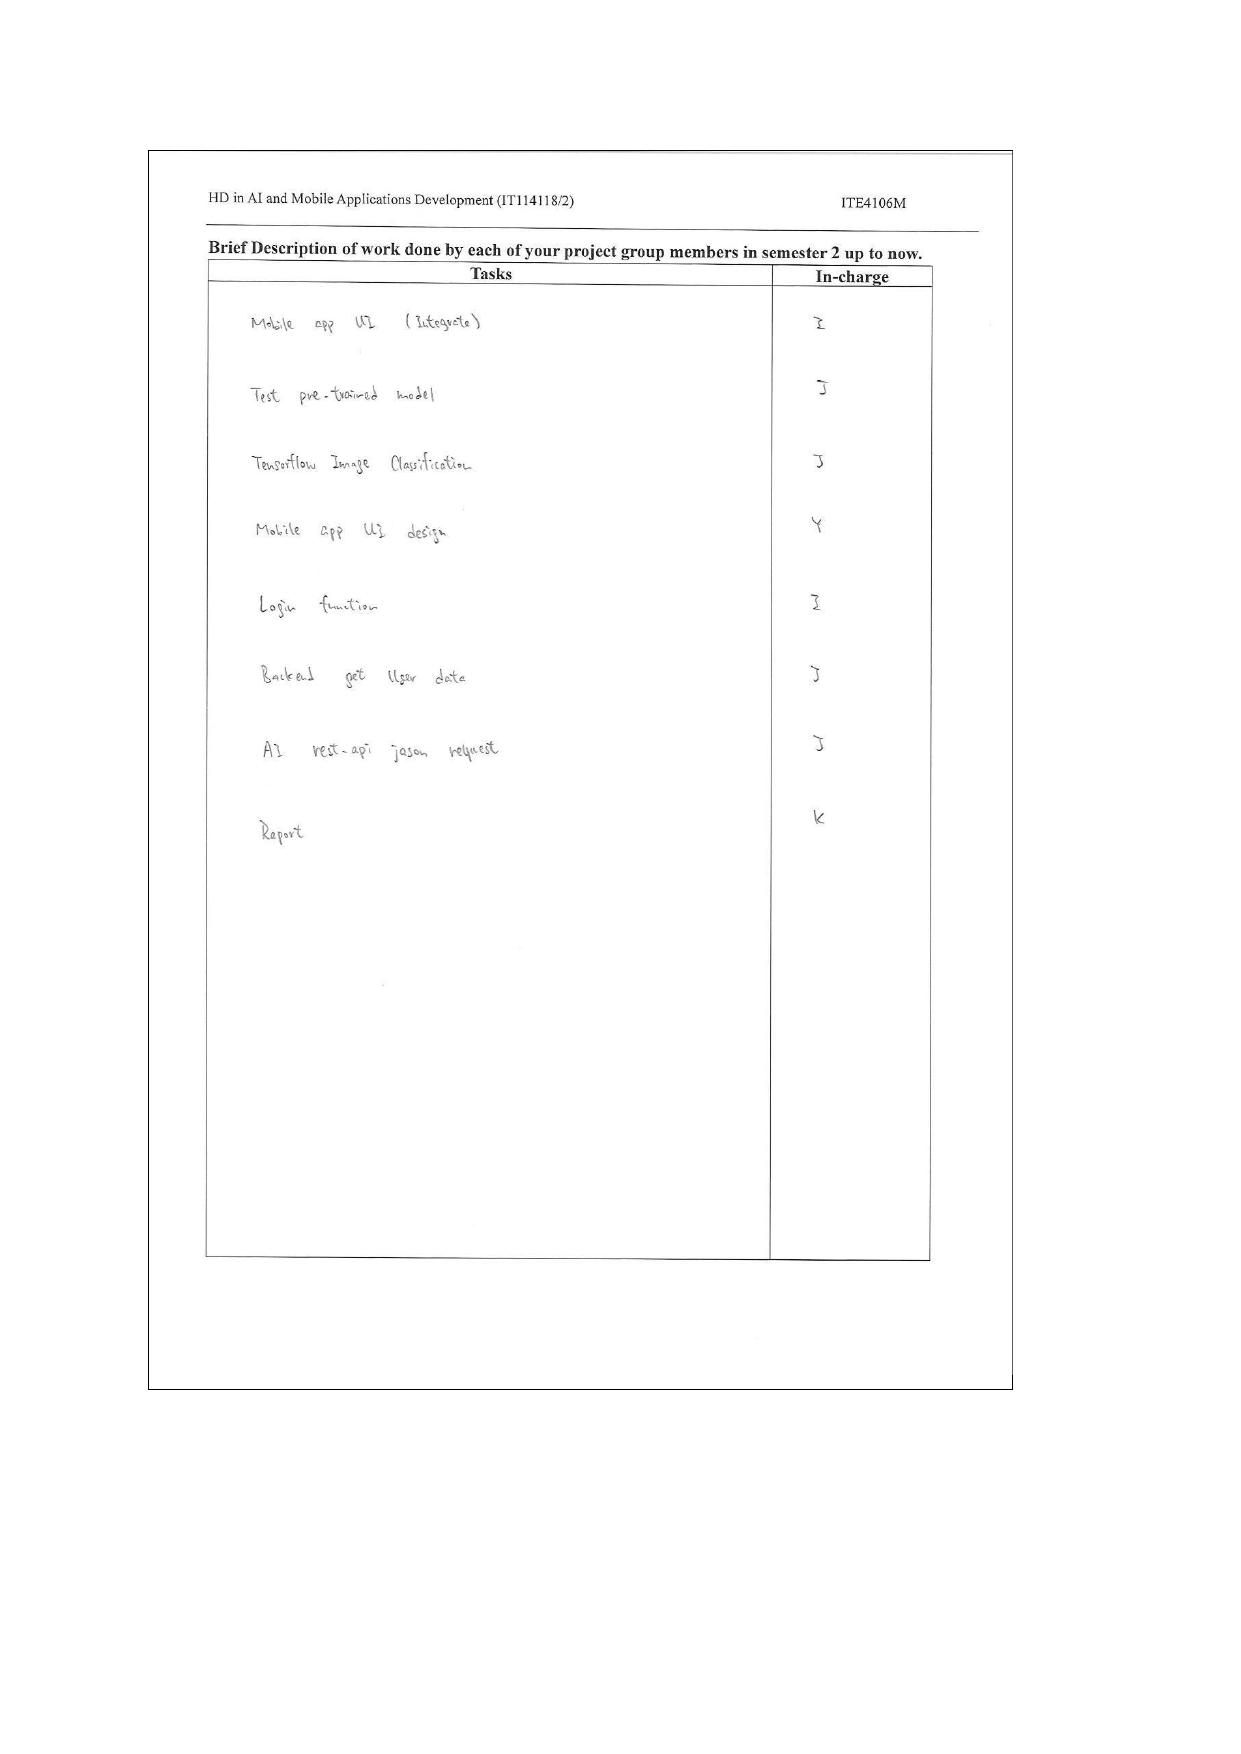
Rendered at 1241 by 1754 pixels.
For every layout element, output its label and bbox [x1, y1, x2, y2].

table_header [149, 151, 1012, 1389]
picture [159, 151, 1013, 1375]
